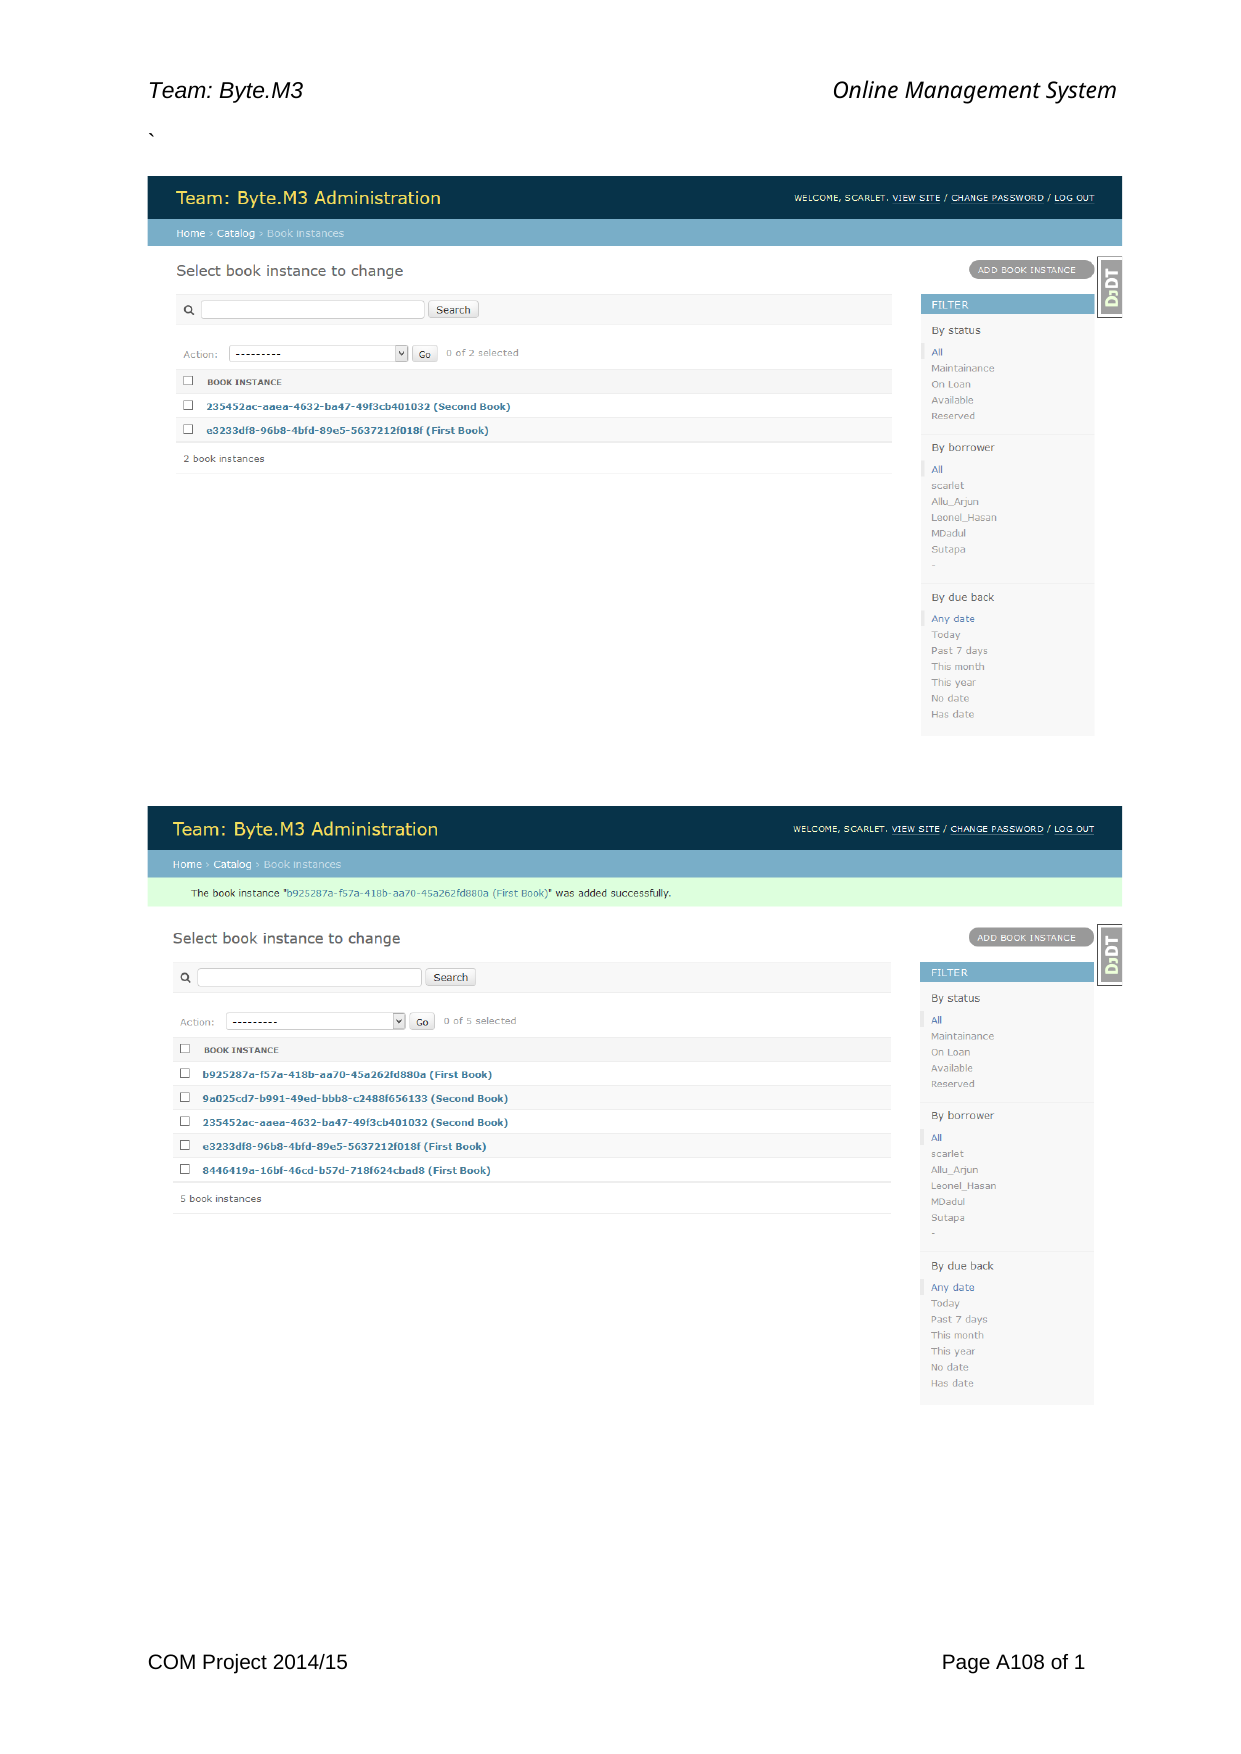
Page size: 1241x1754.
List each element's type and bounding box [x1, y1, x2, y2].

picture [147, 176, 1123, 736]
picture [147, 806, 1123, 1405]
